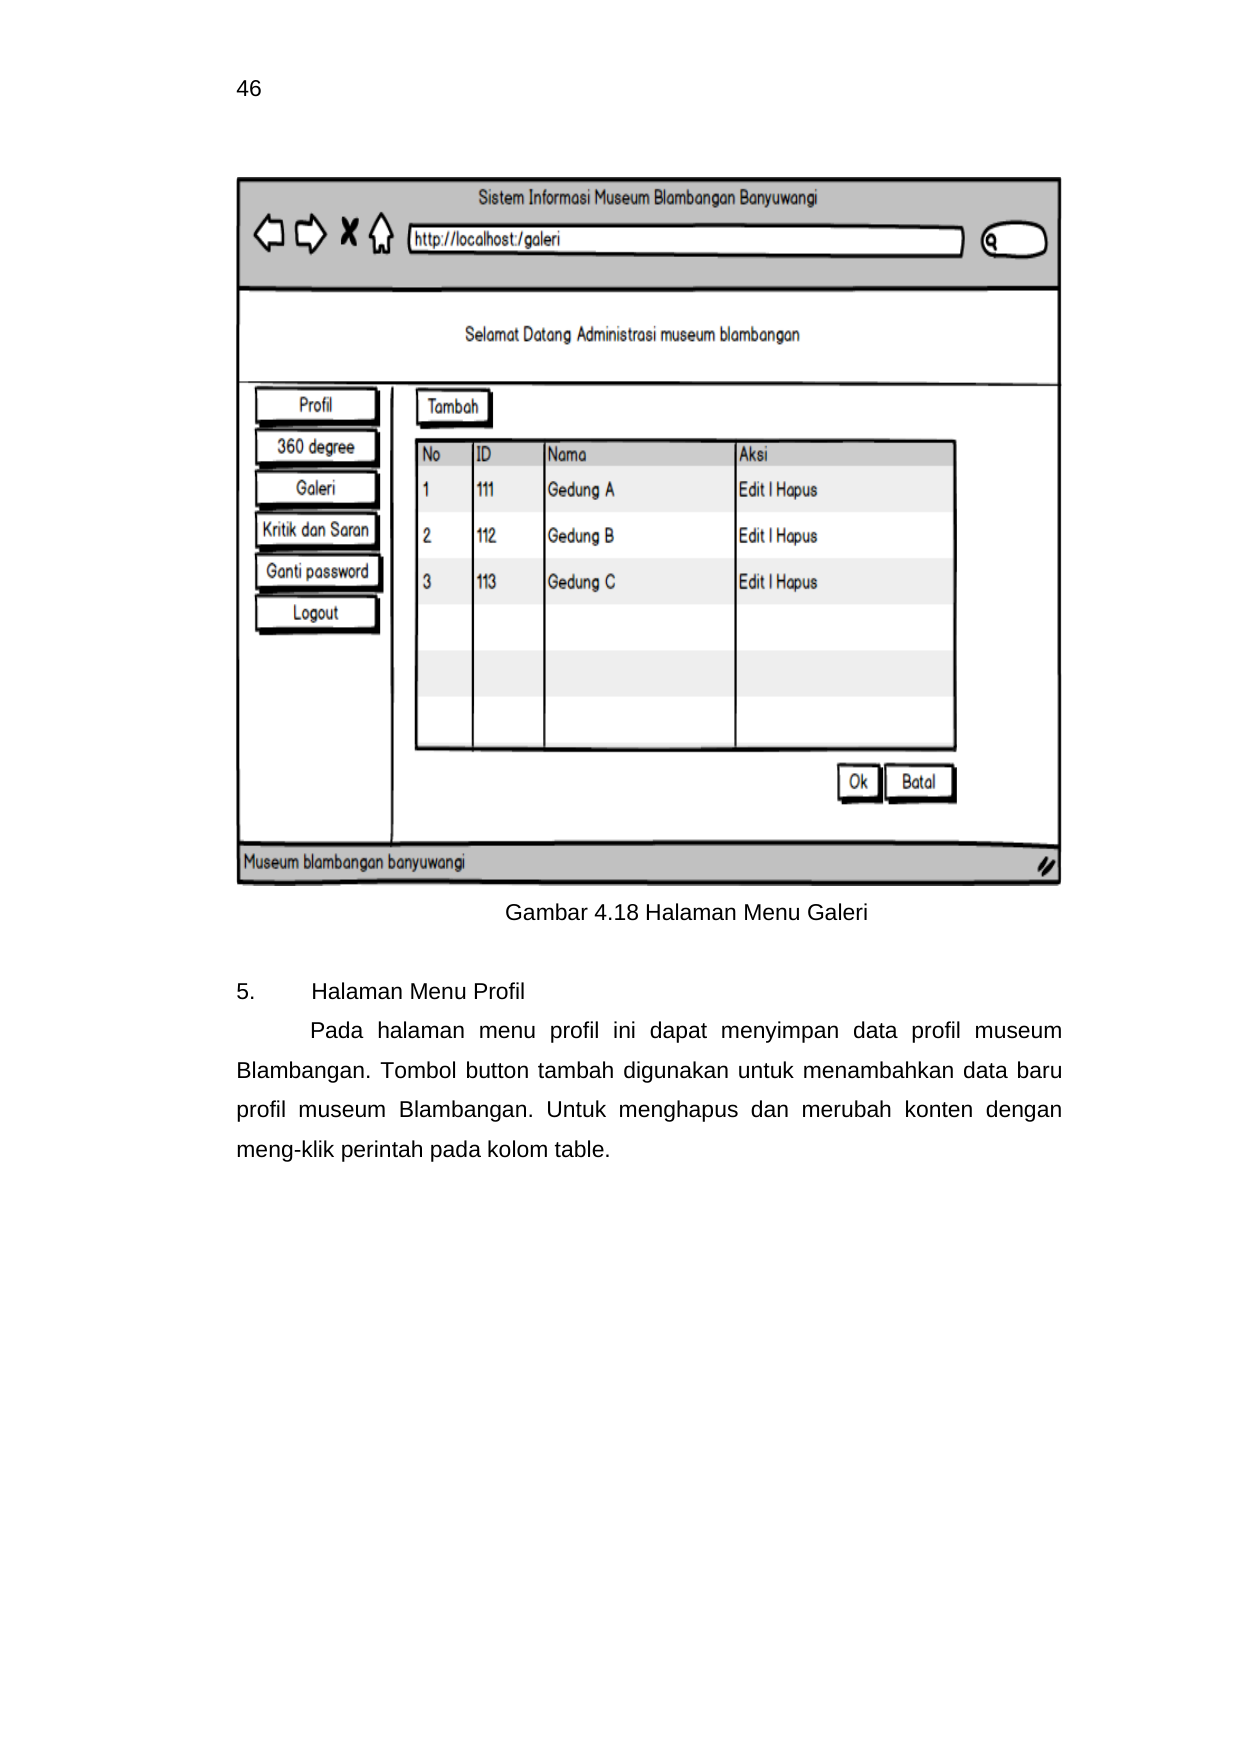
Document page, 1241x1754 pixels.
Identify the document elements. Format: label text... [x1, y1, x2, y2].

text Gambar 4.18 Halaman Menu Galeri [236, 899, 1063, 925]
picture [236, 177, 1062, 886]
list Halaman Menu Profil [236, 978, 1063, 1004]
text Pada halaman menu profil ini dapat menyimpan data profil museum Blambangan. Tombol button tambah digunakan untuk menambahkan data baru profil museum Blambangan. Untuk menghapus dan merubah konten dengan meng-klik perintah pada kolom table. [236, 1017, 1063, 1162]
